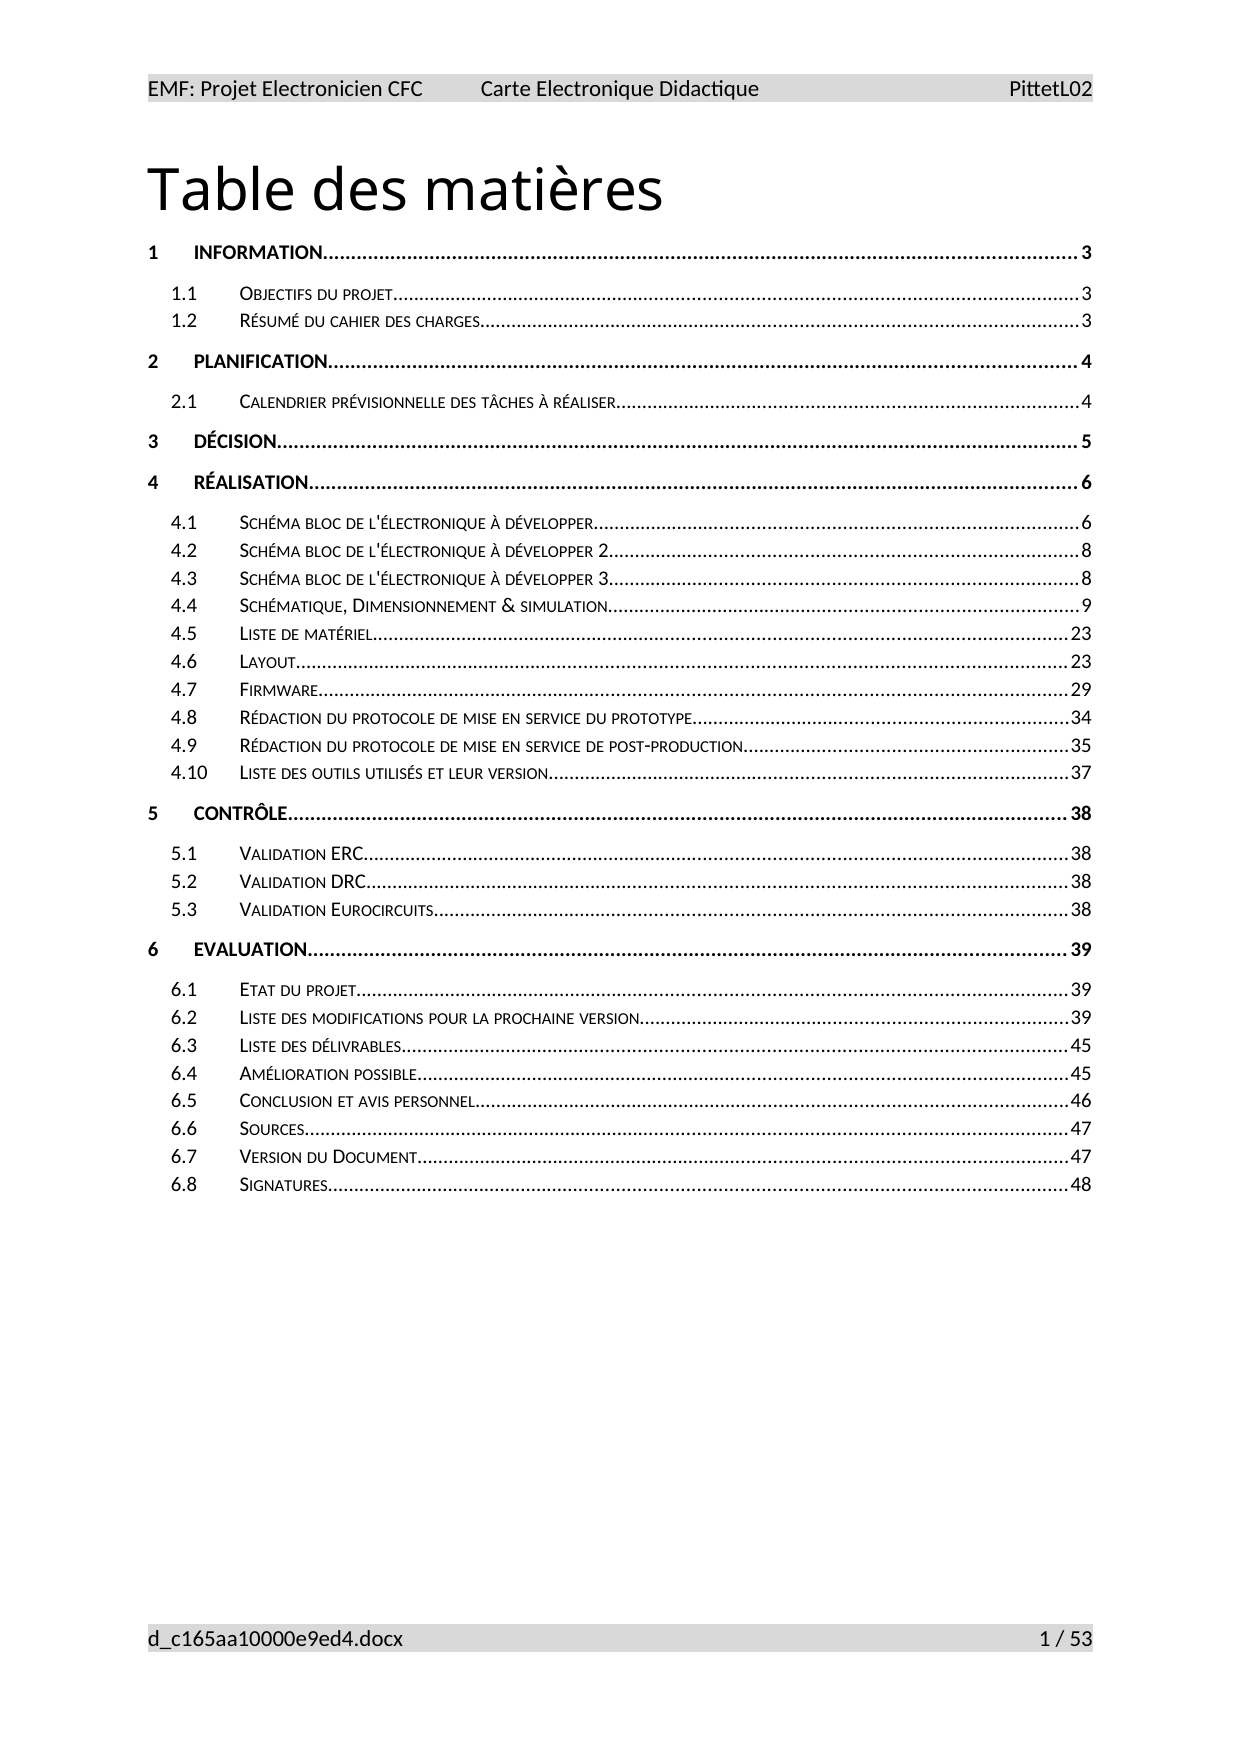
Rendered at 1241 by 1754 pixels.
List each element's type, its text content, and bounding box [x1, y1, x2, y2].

text 5.2 Validation DRC 38 [171, 868, 1093, 893]
text 4.6 Layout 23 [171, 648, 1093, 674]
text 6.5 Conclusion et avis personnel 46 [171, 1088, 1093, 1113]
text 4.7 Firmware 29 [171, 676, 1093, 702]
text 4.9 Rédaction du protocole de mise en service de post-production 35 [171, 732, 1093, 757]
text 1 Information 3 [148, 239, 1093, 265]
text 5.1 Validation ERC 38 [171, 840, 1093, 866]
text 4.1 Schéma bloc de l'électronique à développer 6 [171, 509, 1093, 535]
text 4.2 Schéma bloc de l'électronique à développer 2 8 [171, 537, 1093, 562]
text 1.1 Objectifs du projet 3 [171, 280, 1093, 305]
text 4.3 Schéma bloc de l'électronique à développer 3 8 [171, 565, 1093, 590]
text 4.5 Liste de matériel 23 [171, 621, 1093, 646]
text 4.4 Schématique, Dimensionnement & simulation 9 [171, 593, 1093, 618]
text 4.8 Rédaction du protocole de mise en service du prototype 34 [171, 704, 1093, 729]
text 5 Contrôle 38 [148, 800, 1093, 825]
text 6.2 Liste des modifications pour la prochaine version 39 [171, 1004, 1093, 1030]
text 6.1 Etat du projet 39 [171, 976, 1093, 1002]
text 4.10 Liste des outils utilisés et leur version 37 [171, 759, 1093, 785]
text 6.6 Sources 47 [171, 1116, 1093, 1141]
text 6.4 Amélioration possible 45 [171, 1060, 1093, 1085]
text 6.8 Signatures 48 [171, 1171, 1093, 1197]
text 4 Réalisation 6 [148, 469, 1093, 494]
text 1.2 Résumé du cahier des charges 3 [171, 308, 1093, 333]
text 2 Planification 4 [148, 348, 1093, 373]
text 6.3 Liste des délivrables 45 [171, 1032, 1093, 1057]
text 6.7 Version du Document 47 [171, 1143, 1093, 1169]
text 5.3 Validation Eurocircuits 38 [171, 896, 1093, 921]
text 3 Décision 5 [148, 429, 1093, 454]
title Table des matières [148, 148, 1093, 227]
text 6 Evaluation 39 [148, 936, 1093, 962]
text 2.1 Calendrier prévisionnelle des tâches à réaliser 4 [171, 388, 1093, 414]
